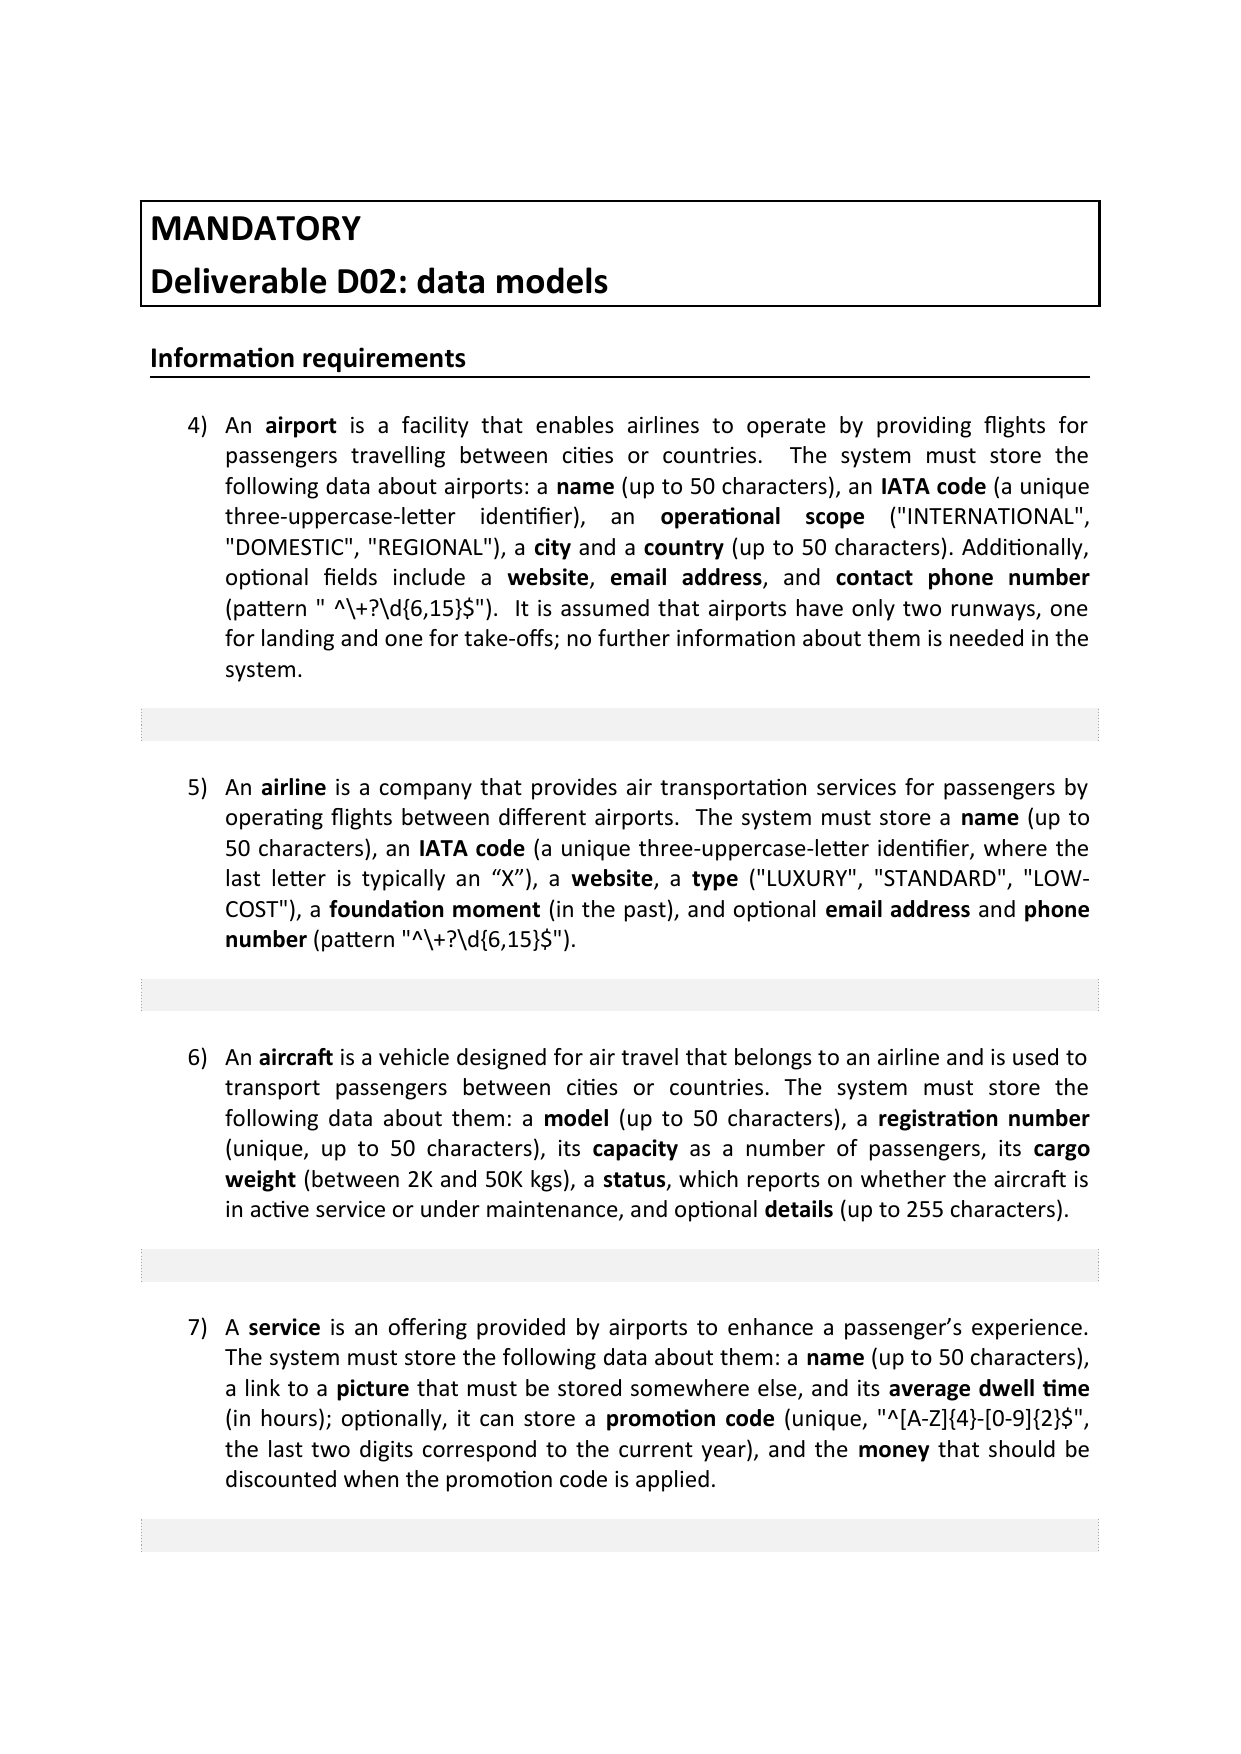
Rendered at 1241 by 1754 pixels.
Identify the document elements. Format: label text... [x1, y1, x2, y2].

subtitle Information requirements [150, 339, 1090, 376]
list An airport is a facility that enables airlines to operate by providing flights for passengers travelling between cities or countries. The system must store the following data about airports: a name (up to 50 characters), an IATA code (a unique three-uppercase-letter identifier), an operational scope ("INTERNATIONAL", "DOMESTIC", "REGIONAL"), a city and a country (up to 50 characters). Additionally, optional fields include a website, email address, and contact phone number (pattern " ^\+?\d{6,15}$"). It is assumed that airports have only two runways, one for landing and one for take-offs; no further information about them is needed in the system. [187, 409, 1090, 683]
subtitle MANDATORY Deliverable D02: data models [142, 202, 1098, 305]
list A service is an offering provided by airports to enhance a passenger’s experience. The system must store the following data about them: a name (up to 50 characters), a link to a picture that must be stored somewhere else, and its average dwell time (in hours); optionally, it can store a promotion code (unique, "^[A-Z]{4}-[0-9]{2}$", the last two digits correspond to the current year), and the money that should be discounted when the promotion code is applied. [187, 1311, 1090, 1494]
list An airline is a company that provides air transportation services for passengers by operating flights between different airports. The system must store a name (up to 50 characters), an IATA code (a unique three-uppercase-letter identifier, where the last letter is typically an “X”), a website, a type ("LUXURY", "STANDARD", "LOW-COST"), a foundation moment (in the past), and optional email address and phone number (pattern "^\+?\d{6,15}$"). [187, 771, 1090, 954]
list An aircraft is a vehicle designed for air travel that belongs to an airline and is used to transport passengers between cities or countries. The system must store the following data about them: a model (up to 50 characters), a registration number (unique, up to 50 characters), its capacity as a number of passengers, its cargo weight (between 2K and 50K kgs), a status, which reports on whether the aircraft is in active service or under maintenance, and optional details (up to 255 characters). [187, 1041, 1090, 1224]
